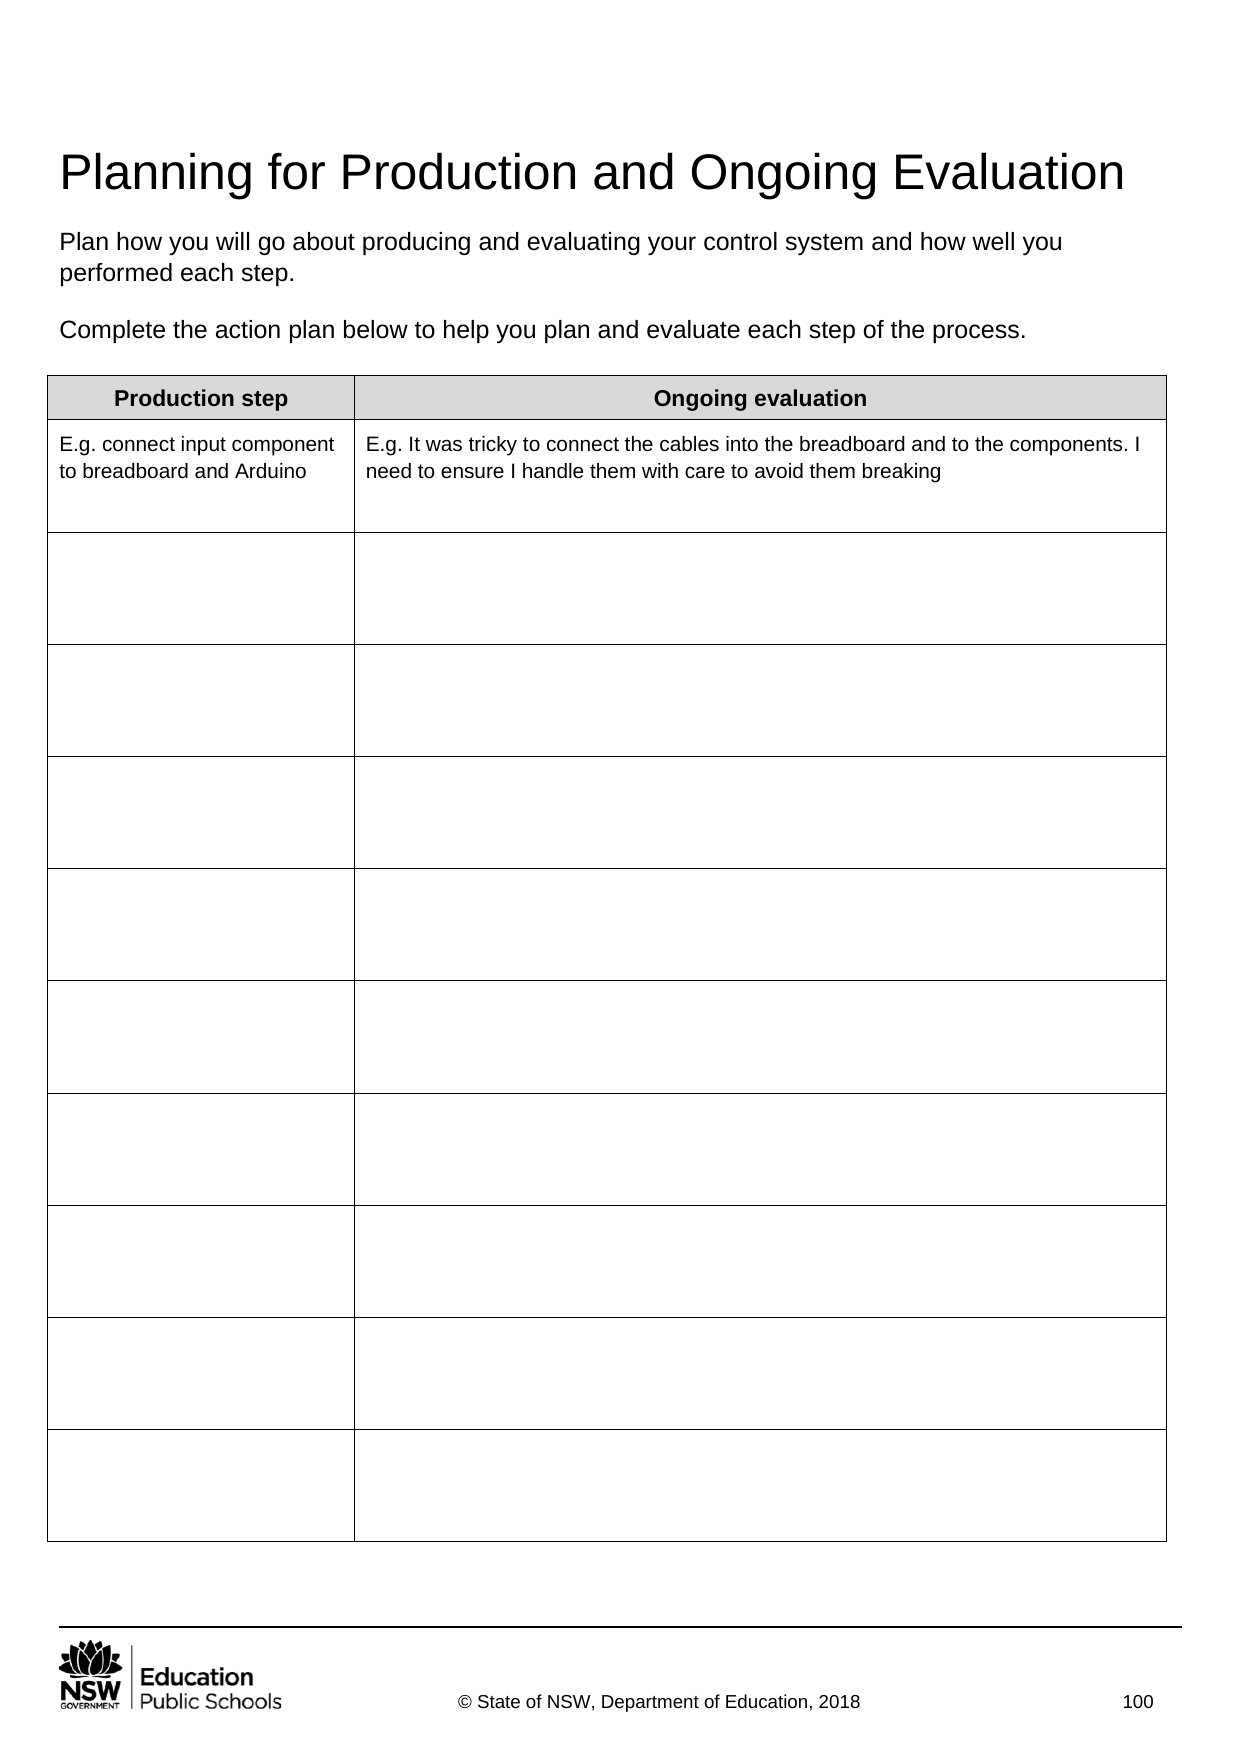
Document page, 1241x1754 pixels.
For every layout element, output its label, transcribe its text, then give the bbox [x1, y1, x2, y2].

table_cell [355, 757, 1166, 868]
table_cell E.g. connect input component to breadboard and Arduino [48, 420, 354, 532]
table_cell [48, 1206, 354, 1317]
table_cell [355, 981, 1166, 1092]
table_cell [48, 757, 354, 868]
table_cell [355, 1206, 1166, 1317]
table_cell [48, 1430, 354, 1541]
table_cell [355, 1318, 1166, 1429]
table_header Ongoing evaluation [355, 376, 1166, 419]
table_cell [355, 869, 1166, 980]
table_cell [48, 1318, 354, 1429]
table_header Production step [48, 376, 354, 419]
table_cell [355, 1430, 1166, 1541]
text Plan how you will go about producing and evaluating your control system and how well you performed each step. [59, 224, 1181, 287]
picture [58, 1640, 282, 1709]
table_cell E.g. It was tricky to connect the cables into the breadboard and to the components. I need to ensure I handle them with care to avoid them breaking [355, 420, 1166, 532]
table_cell [48, 533, 354, 644]
table_cell [48, 981, 354, 1092]
table_cell [48, 869, 354, 980]
table_cell [48, 645, 354, 756]
table_cell [355, 1094, 1166, 1205]
table_cell [48, 1094, 354, 1205]
table_cell [355, 645, 1166, 756]
text Planning for Production and Ongoing Evaluation [59, 142, 1181, 199]
text Complete the action plan below to help you plan and evaluate each step of the process. [59, 312, 1181, 343]
table_cell [355, 533, 1166, 644]
